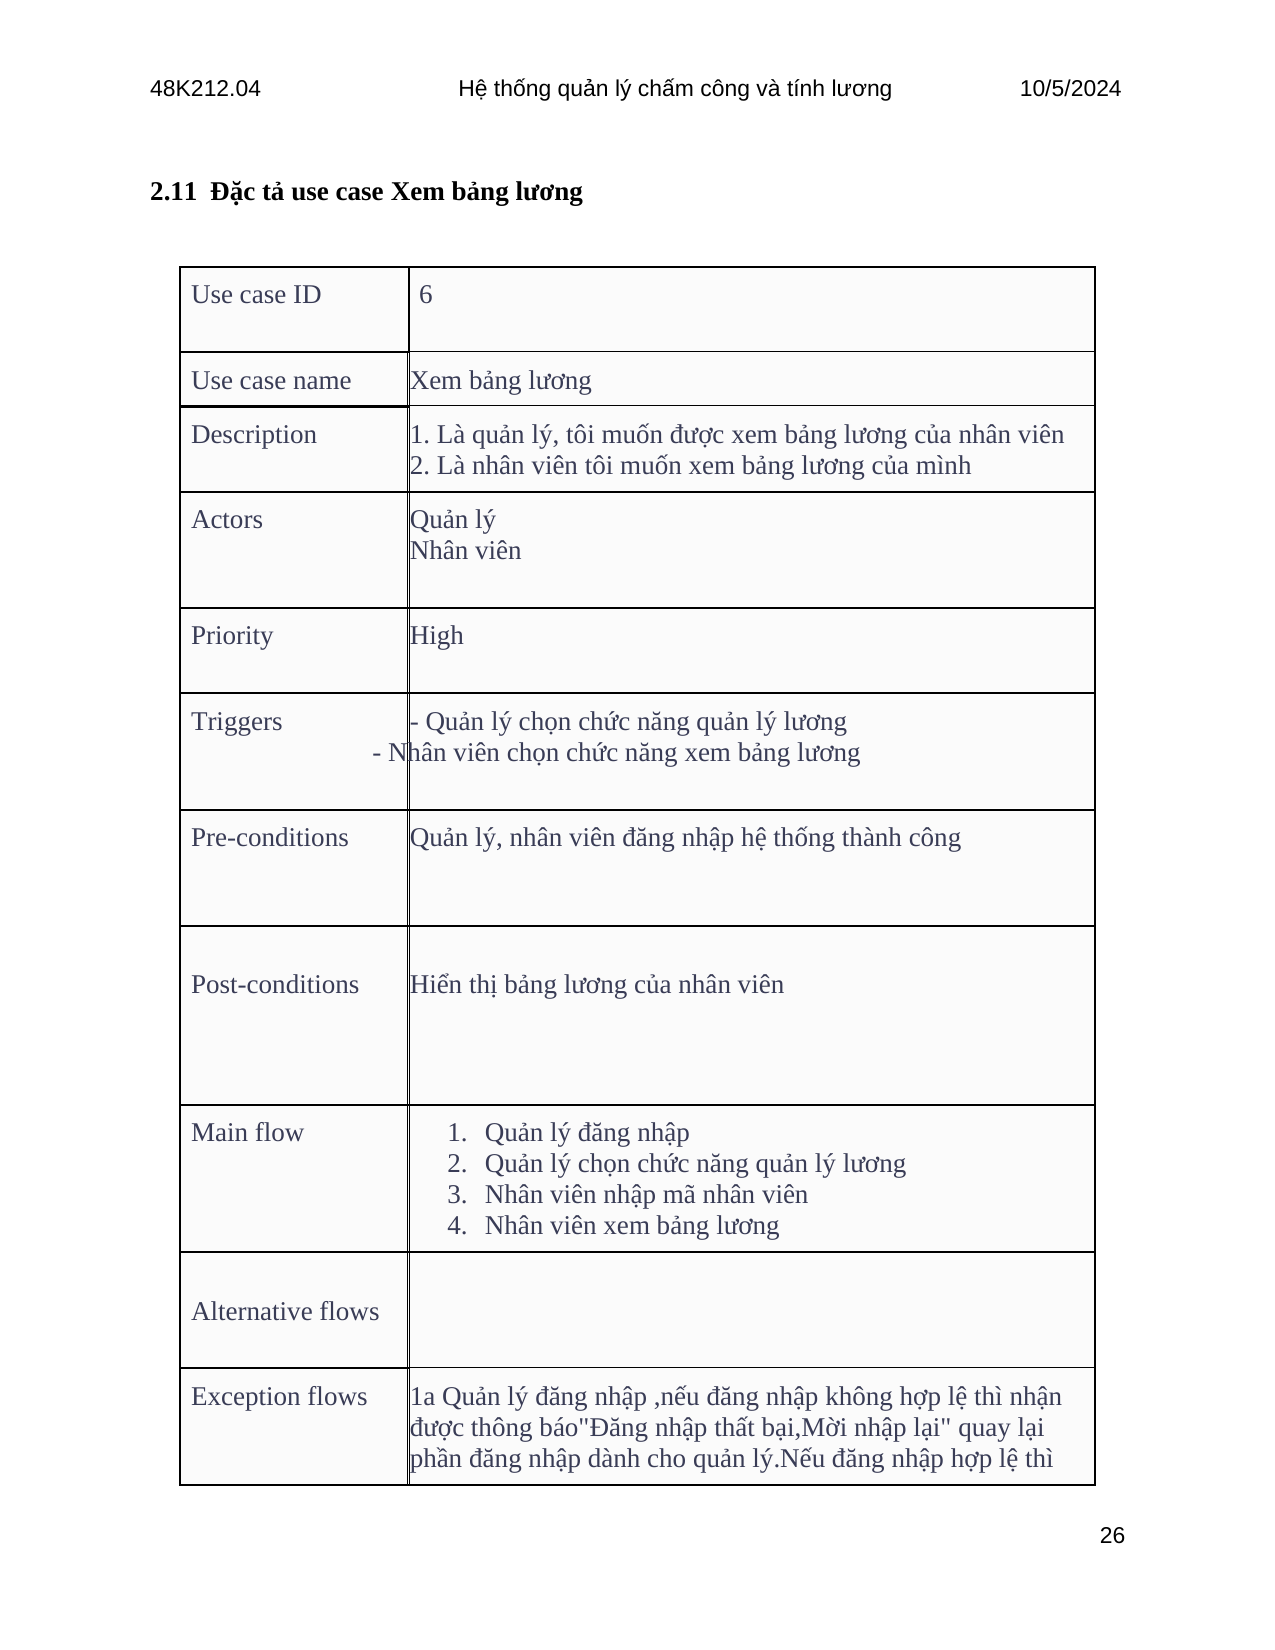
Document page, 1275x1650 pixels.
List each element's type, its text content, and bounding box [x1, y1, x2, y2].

table_cell - Quản lý chọn chức năng quản lý lương - Nhân viên chọn chức năng xem bảng lương [410, 694, 1094, 808]
table_cell Alternative flows [181, 1253, 407, 1367]
table_cell High [410, 609, 1094, 692]
table_cell Post-conditions [181, 927, 407, 1103]
table_cell Main flow [181, 1106, 407, 1251]
table_cell Exception flows [181, 1369, 407, 1484]
table_cell Priority [181, 609, 407, 692]
table_cell Hiển thị bảng lương của nhân viên [410, 927, 1094, 1103]
subtitle Đặc tả use case Xem bảng lương [150, 175, 1125, 206]
table_cell Quản lý đăng nhập Quản lý chọn chức năng quản lý lương Nhân viên nhập mã nhân viên Nhân viên xem bảng lương [410, 1106, 1094, 1251]
table_header 6 [410, 268, 1094, 351]
table_cell [410, 1253, 1094, 1367]
table_cell Triggers [181, 694, 407, 808]
table_cell Use case name [181, 353, 407, 405]
table_cell Description [181, 408, 407, 491]
table_cell Xem bảng lương [410, 352, 1094, 405]
table_cell Quản lý Nhân viên [410, 493, 1094, 607]
table_cell 1. Là quản lý, tôi muốn được xem bảng lương của nhân viên 2. Là nhân viên tôi muốn xem bảng lương của mình [410, 406, 1094, 491]
table_cell Actors [181, 493, 407, 607]
table_cell Pre-conditions [181, 811, 407, 925]
table_header Use case ID [181, 268, 408, 351]
table_cell Quản lý, nhân viên đăng nhập hệ thống thành công - [410, 811, 1094, 925]
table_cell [410, 1368, 1094, 1484]
